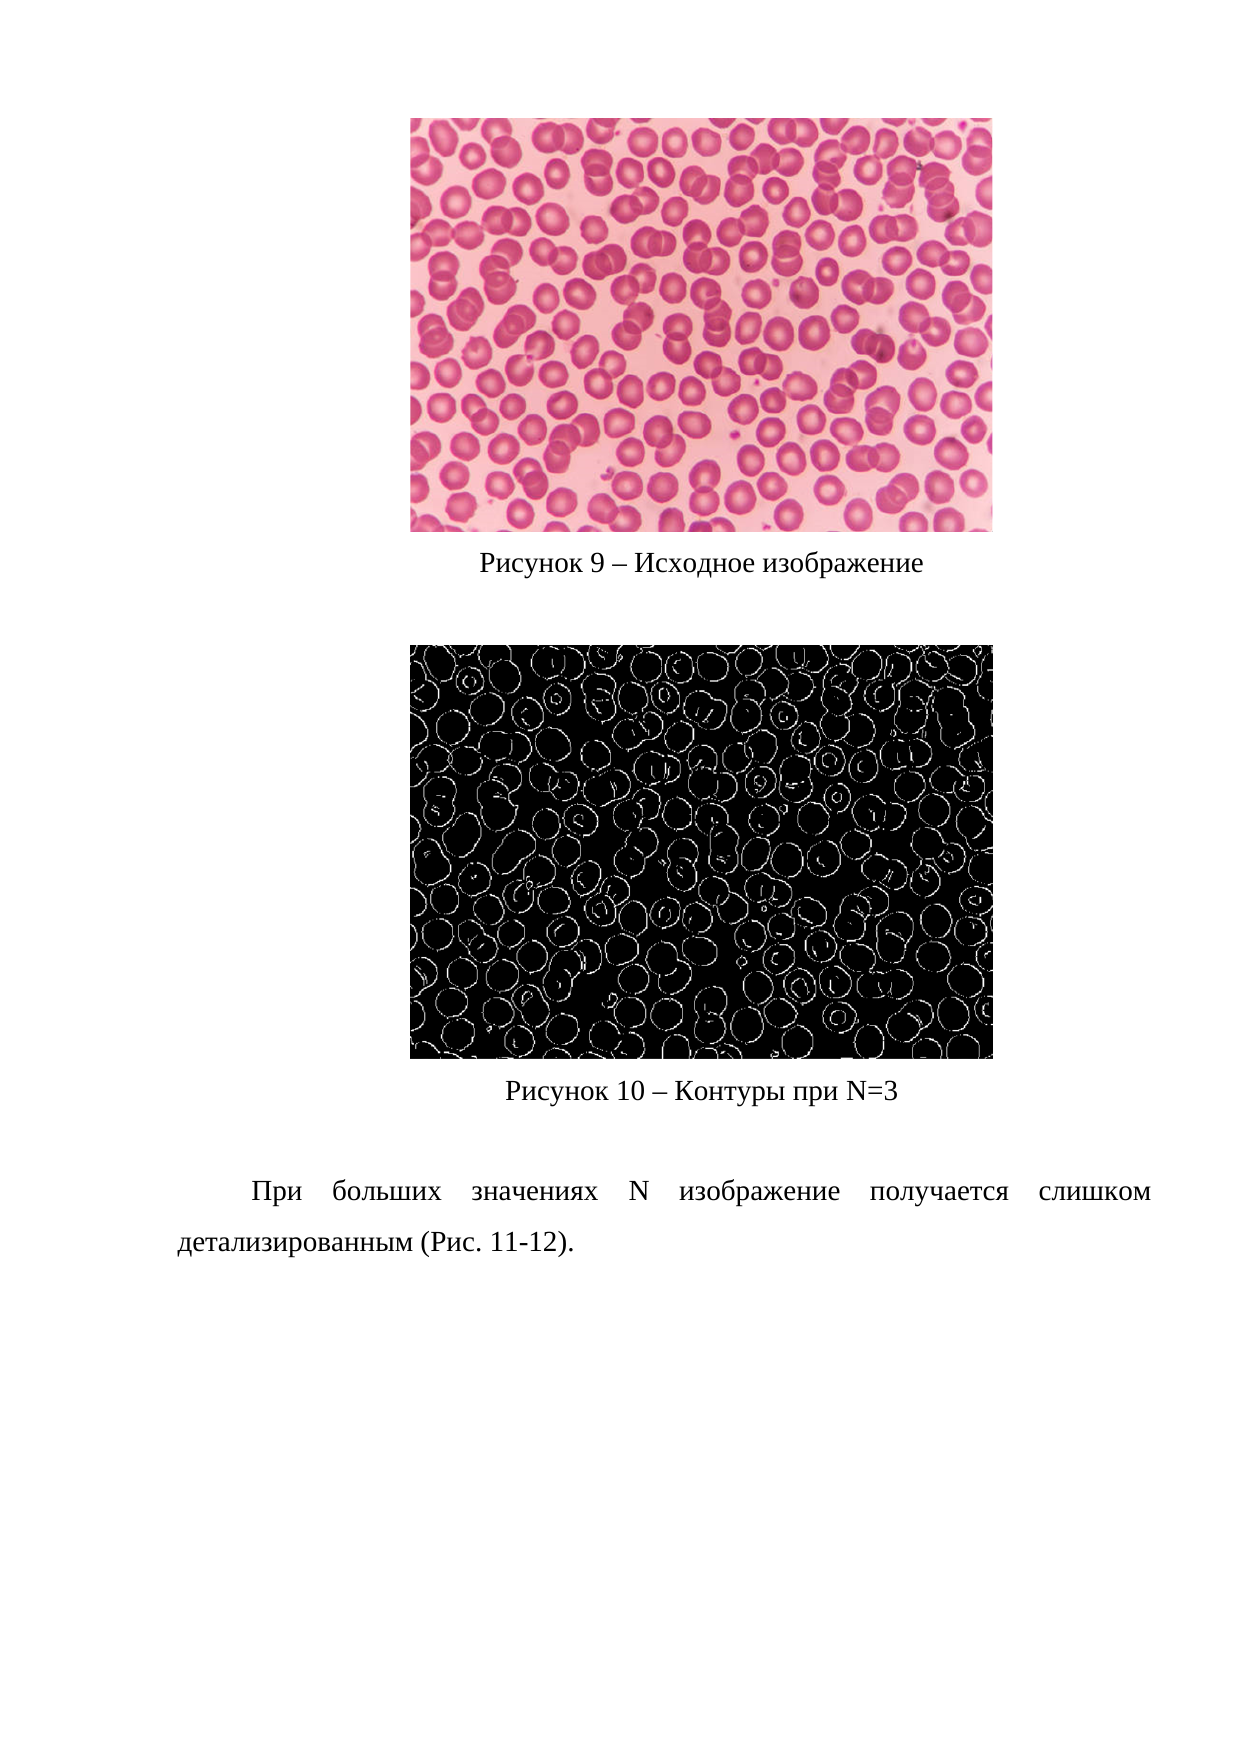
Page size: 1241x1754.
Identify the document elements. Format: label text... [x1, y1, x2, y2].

text При больших значениях N изображение получается слишком детализированным (Рис. 11-12). [177, 1173, 1152, 1257]
picture [410, 645, 993, 1059]
text Рисунок 10 – Контуры при N=3 [177, 1073, 1152, 1106]
picture [410, 118, 993, 532]
text Рисунок 9 – Исходное изображение [177, 545, 1152, 579]
